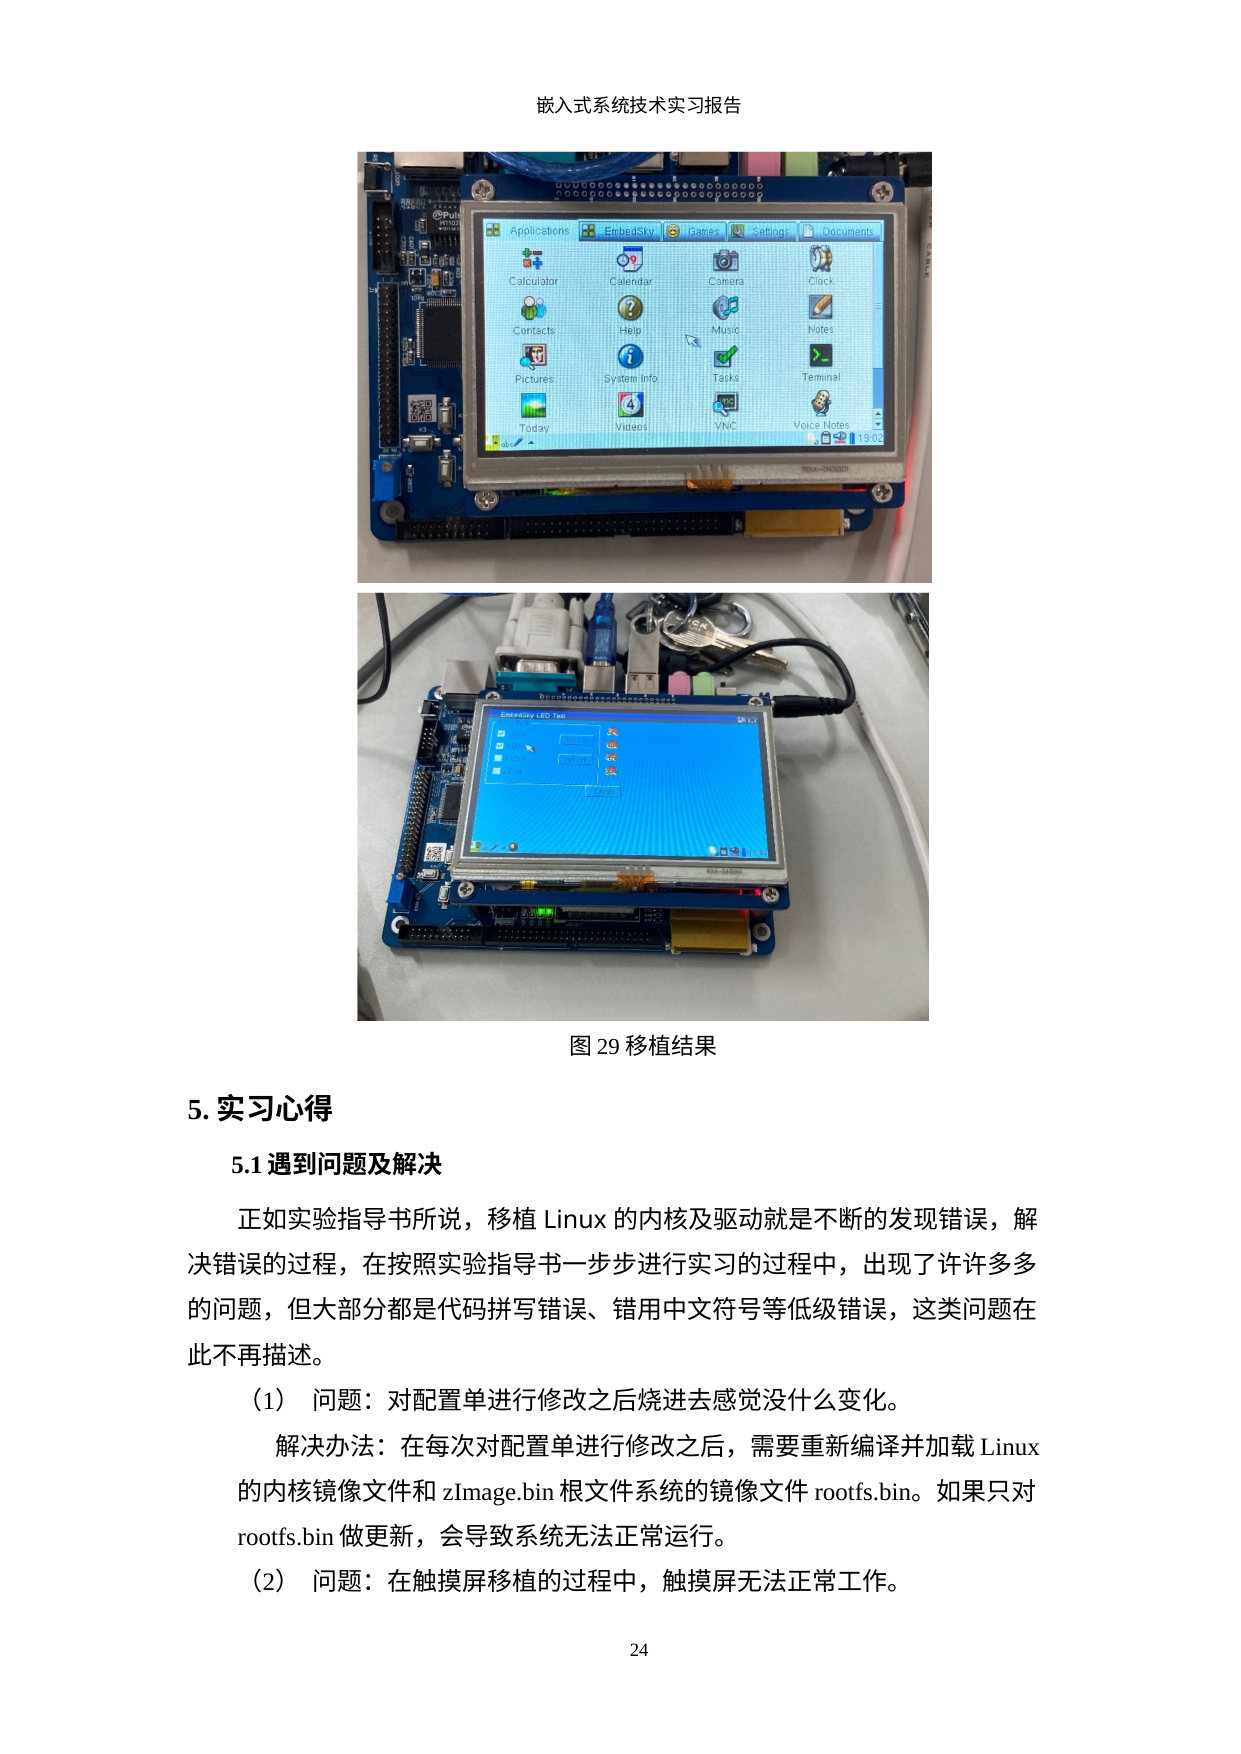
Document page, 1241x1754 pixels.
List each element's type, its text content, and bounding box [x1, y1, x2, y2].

list 问题：对配置单进行修改之后烧进去感觉没什么变化。 [237, 1381, 1053, 1417]
subtitle 5.1遇到问题及解决 [231, 1145, 1053, 1181]
text 解决办法：在每次对配置单进行修改之后，需要重新编译并加载Linux的内核镜像文件和zImage.bin根文件系统的镜像文件rootfs.bin。如果只对rootfs.bin做更新，会导致系统无法正常运行。 [237, 1426, 1053, 1553]
text 正如实验指导书所说，移植 Linux 的内核及驱动就是不断的发现错误，解决错误的过程，在按照实验指导书一步步进行实习的过程中，出现了许许多多的问题，但大部分都是代码拼写错误、错用中文符号等低级错误，这类问题在此不再描述。 [187, 1199, 1053, 1372]
picture [358, 593, 928, 1021]
list 问题：在触摸屏移植的过程中，触摸屏无法正常工作。 [237, 1562, 1053, 1598]
subtitle 5. 实习心得 [187, 1086, 1053, 1128]
text 图29 移植结果 [187, 1028, 1053, 1061]
picture [358, 152, 931, 583]
